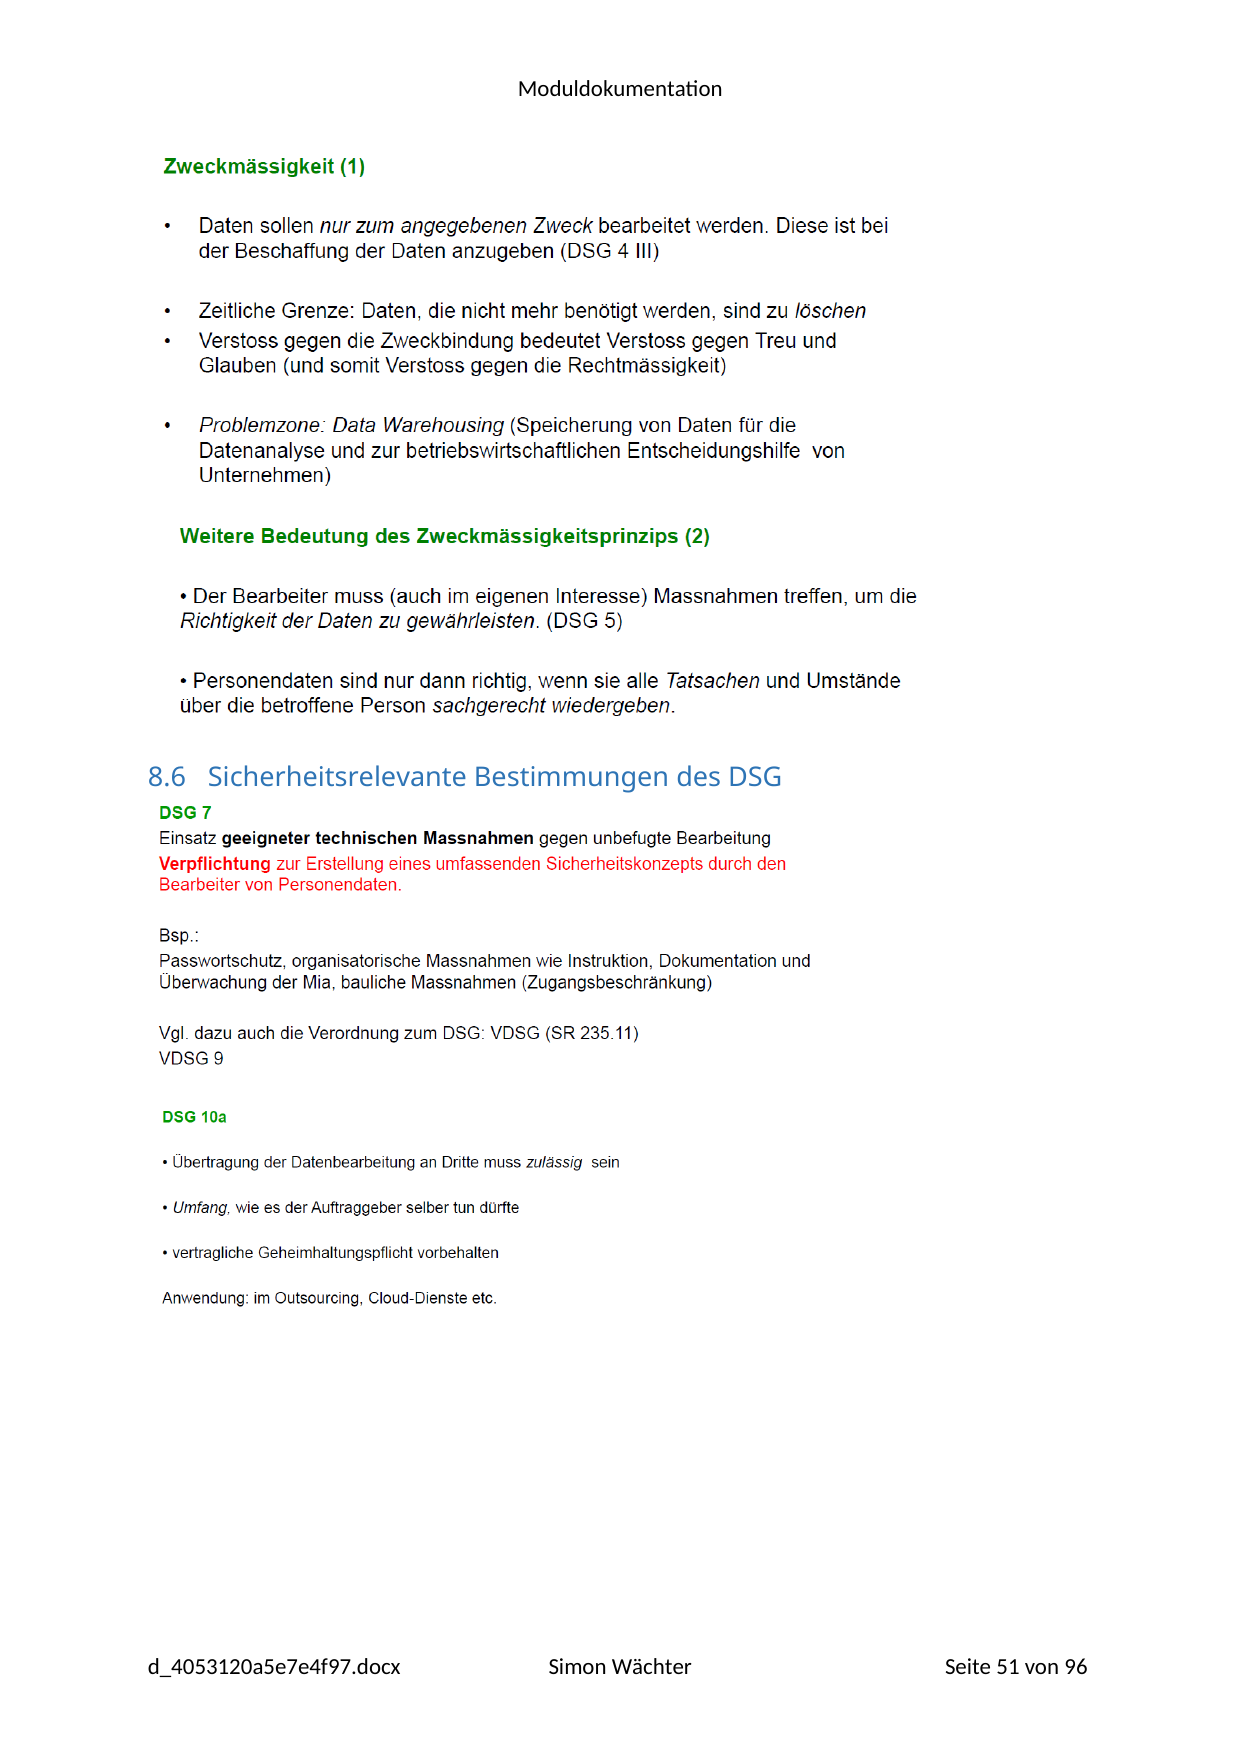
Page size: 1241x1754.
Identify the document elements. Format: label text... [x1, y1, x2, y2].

picture [147, 797, 820, 1078]
picture [147, 516, 938, 739]
subtitle Sicherheitsrelevante Bestimmungen des DSG [148, 758, 1093, 794]
picture [147, 1096, 660, 1324]
picture [147, 147, 931, 498]
